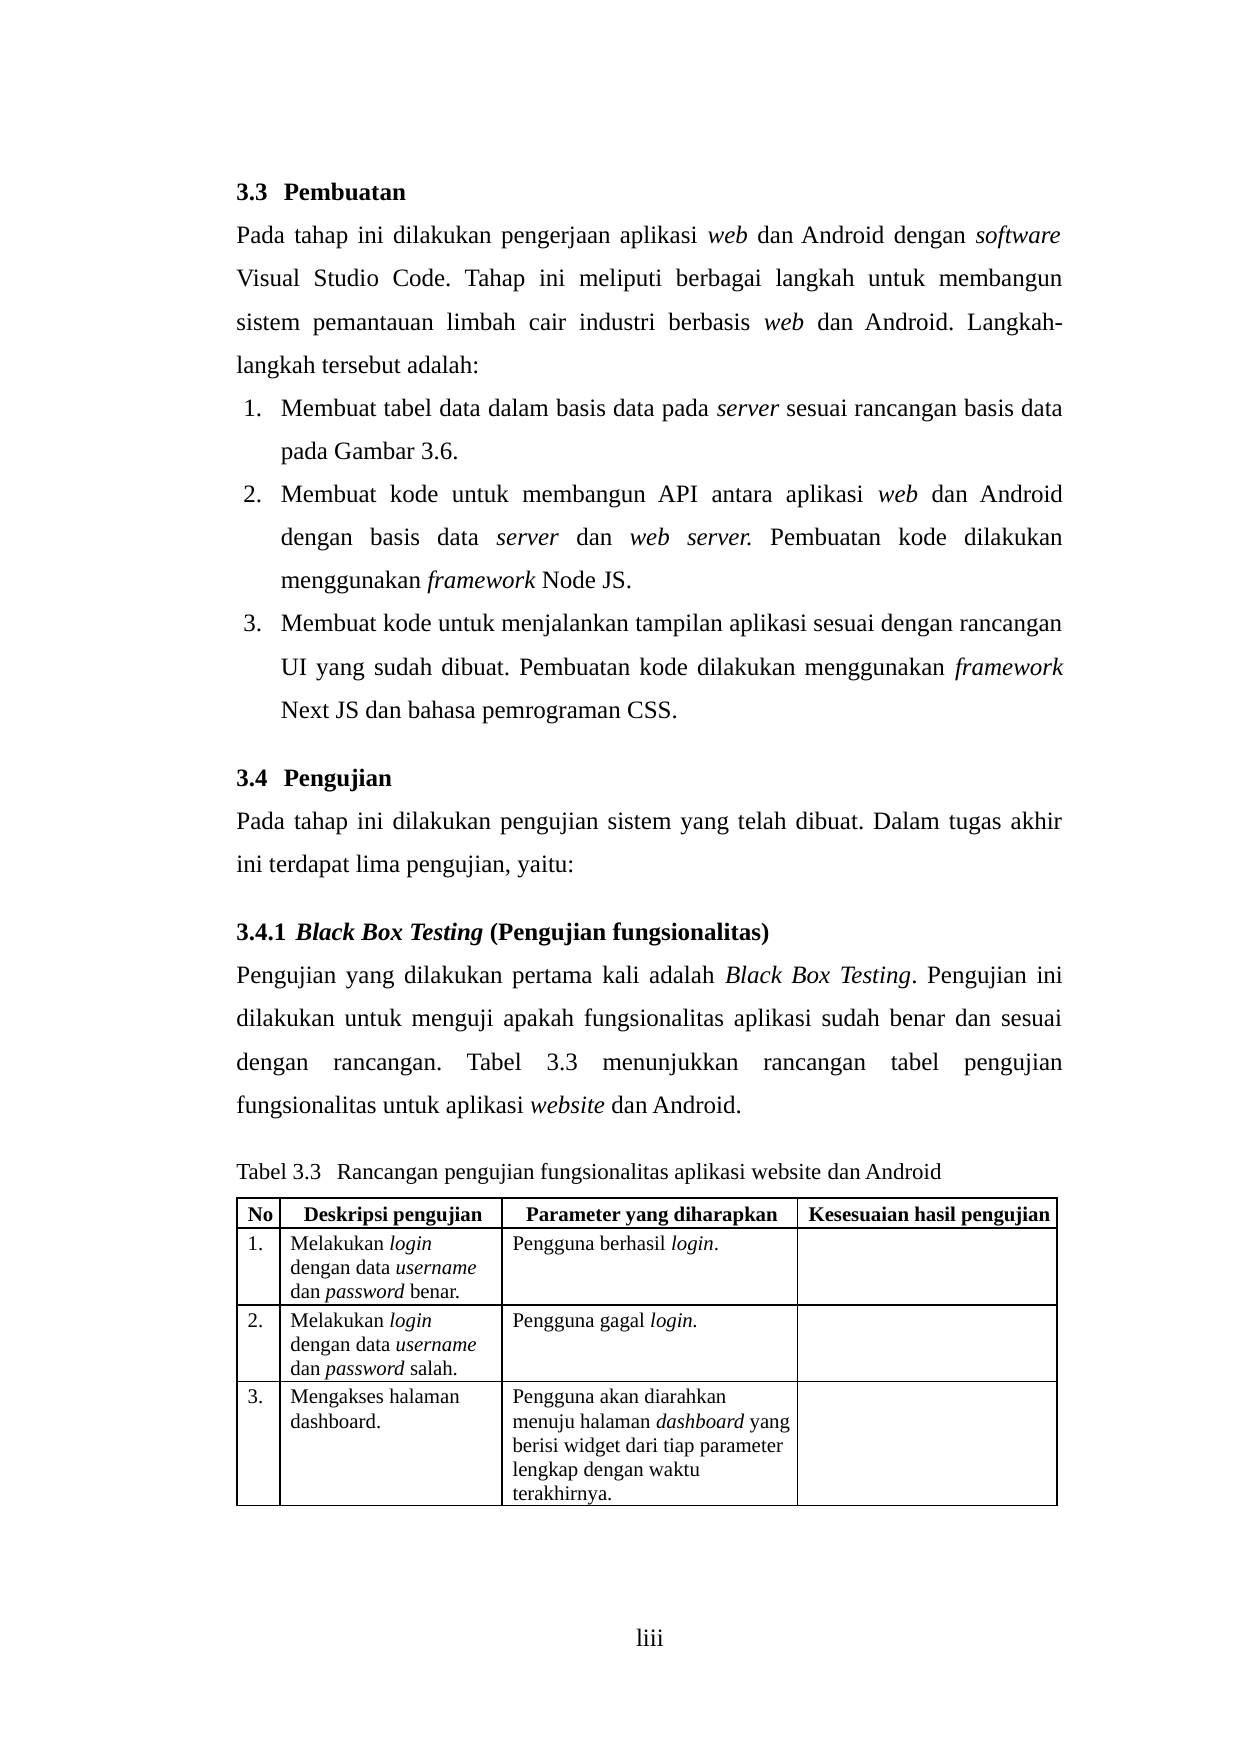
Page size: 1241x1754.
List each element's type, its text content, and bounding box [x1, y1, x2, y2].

list Membuat kode untuk membangun API antara aplikasi web dan Android dengan basis data server dan web server. Pembuatan kode dilakukan menggunakan framework Node JS. [243, 479, 1063, 594]
table_header Deskripsi pengujian [281, 1199, 501, 1227]
text Pengujian [236, 763, 1063, 792]
text Pada tahap ini dilakukan pengerjaan aplikasi web dan Android dengan software Visual Studio Code. Tahap ini meliputi berbagai langkah untuk membangun sistem pemantauan limbah cair industri berbasis web dan Android. Langkah-langkah tersebut adalah: [236, 220, 1063, 378]
text Pengujian yang dilakukan pertama kali adalah Black Box Testing. Pengujian ini dilakukan untuk menguji apakah fungsionalitas aplikasi sudah benar dan sesuai dengan rancangan. Tabel 3.3 menunjukkan rancangan tabel pengujian fungsionalitas untuk aplikasi website dan Android. [236, 960, 1063, 1118]
table_cell 1. [238, 1229, 279, 1304]
table_cell Mengakses halaman dashboard. [281, 1382, 501, 1505]
text Pada tahap ini dilakukan pengujian sistem yang telah dibuat. Dalam tugas akhir ini terdapat lima pengujian, yaitu: [236, 806, 1063, 878]
table_cell [798, 1229, 1056, 1304]
table_cell Melakukan login dengan data username dan password salah. [281, 1306, 501, 1381]
table_cell Melakukan login dengan data username dan password benar. [281, 1229, 501, 1304]
table_header No [238, 1199, 279, 1227]
table_cell [798, 1382, 1056, 1505]
table_cell 2. [238, 1306, 279, 1381]
list Membuat tabel data dalam basis data pada server sesuai rancangan basis data pada Gambar 3.6. [243, 393, 1063, 465]
table_cell 3. [238, 1382, 279, 1505]
text Pembuatan [236, 177, 1063, 206]
table_cell Pengguna akan diarahkan menuju halaman dashboard yang berisi widget dari tiap parameter lengkap dengan waktu terakhirnya. [503, 1382, 797, 1505]
table_header Kesesuaian hasil pengujian [798, 1199, 1056, 1227]
table_cell Pengguna gagal login. [503, 1306, 797, 1381]
table_cell [798, 1306, 1056, 1381]
table_cell Pengguna berhasil login. [503, 1229, 797, 1304]
list Membuat kode untuk menjalankan tampilan aplikasi sesuai dengan rancangan UI yang sudah dibuat. Pembuatan kode dilakukan menggunakan framework Next JS dan bahasa pemrograman CSS. [243, 608, 1063, 723]
table_header Parameter yang diharapkan [503, 1199, 797, 1227]
text Black Box Testing (Pengujian fungsionalitas) [236, 917, 1063, 946]
text Rancangan pengujian fungsionalitas aplikasi website dan Android [236, 1158, 1063, 1184]
